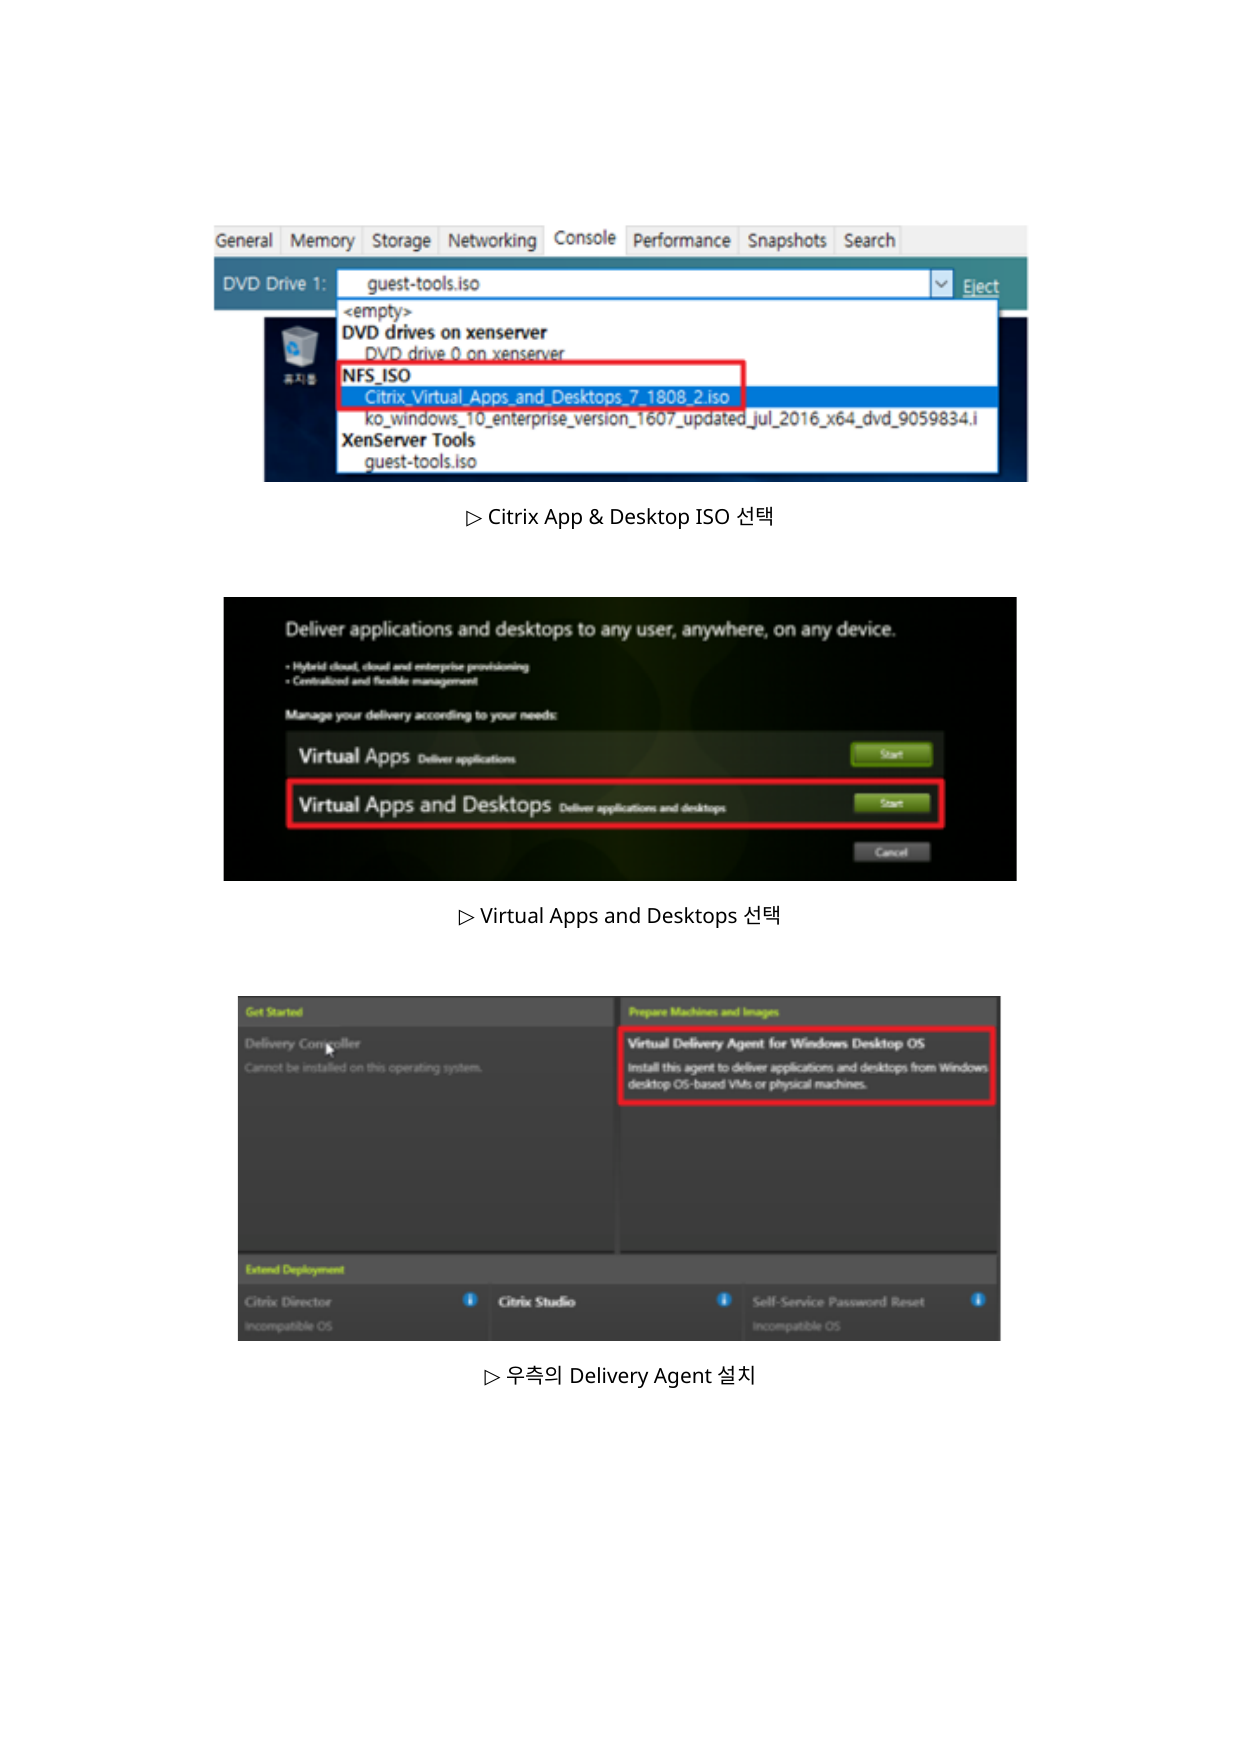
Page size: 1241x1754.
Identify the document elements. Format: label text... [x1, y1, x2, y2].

picture [211, 224, 1029, 482]
text ▷ Virtual Apps and Desktops 선택 [150, 899, 1090, 930]
text ▷ Citrix App & Desktop ISO 선택 [150, 501, 1090, 531]
text ▷ 우측의 Delivery Agent 설치 [150, 1359, 1090, 1389]
picture [237, 996, 1003, 1341]
picture [223, 597, 1017, 881]
